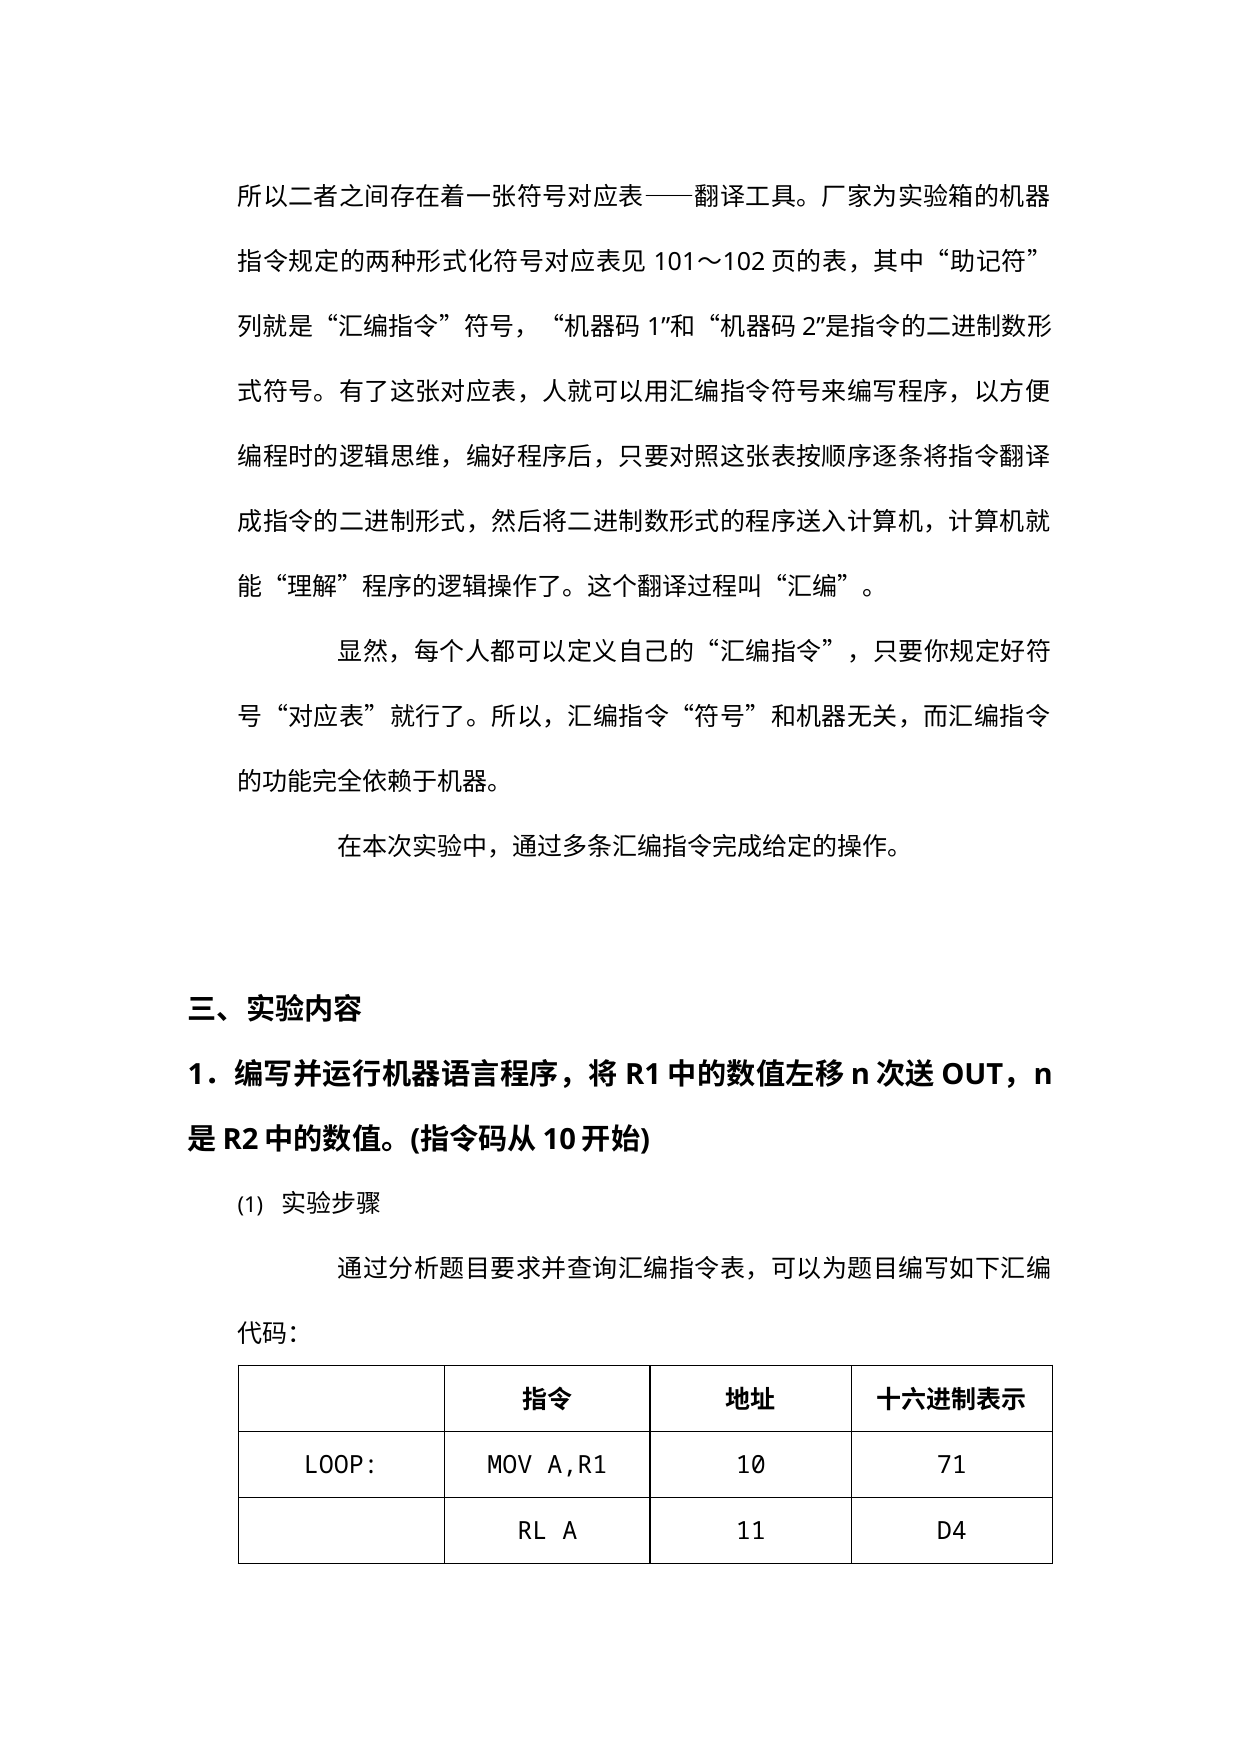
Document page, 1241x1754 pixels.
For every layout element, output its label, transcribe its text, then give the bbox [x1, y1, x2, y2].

text 通过分析题目要求并查询汇编指令表，可以为题目编写如下汇编代码： [237, 1234, 1053, 1364]
table_header 地址 [651, 1366, 851, 1431]
table_cell 71 [852, 1432, 1052, 1497]
text 在本次实验中，通过多条汇编指令完成给定的操作。 [237, 812, 1053, 877]
table_cell D4 [852, 1498, 1052, 1563]
text 1．编写并运行机器语言程序，将R1中的数值左移n次送OUT，n是R2中的数值。(指令码从10开始) [187, 1039, 1053, 1169]
table_cell 10 [651, 1432, 851, 1497]
table_cell RL A [445, 1498, 649, 1563]
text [237, 162, 1053, 617]
table_header [239, 1366, 444, 1431]
table_cell [239, 1498, 444, 1563]
text 三、实验内容 [187, 974, 1053, 1039]
table_header 十六进制表示 [852, 1366, 1052, 1431]
list 实验步骤 [237, 1169, 1053, 1234]
table_cell LOOP: [239, 1432, 444, 1497]
text 显然，每个人都可以定义自己的“汇编指令”，只要你规定好符号“对应表”就行了。所以，汇编指令“符号”和机器无关，而汇编指令的功能完全依赖于机器。 [237, 617, 1053, 812]
table_header 指令 [445, 1366, 649, 1431]
table_cell 11 [651, 1498, 851, 1563]
table_cell MOV A,R1 [445, 1432, 649, 1497]
